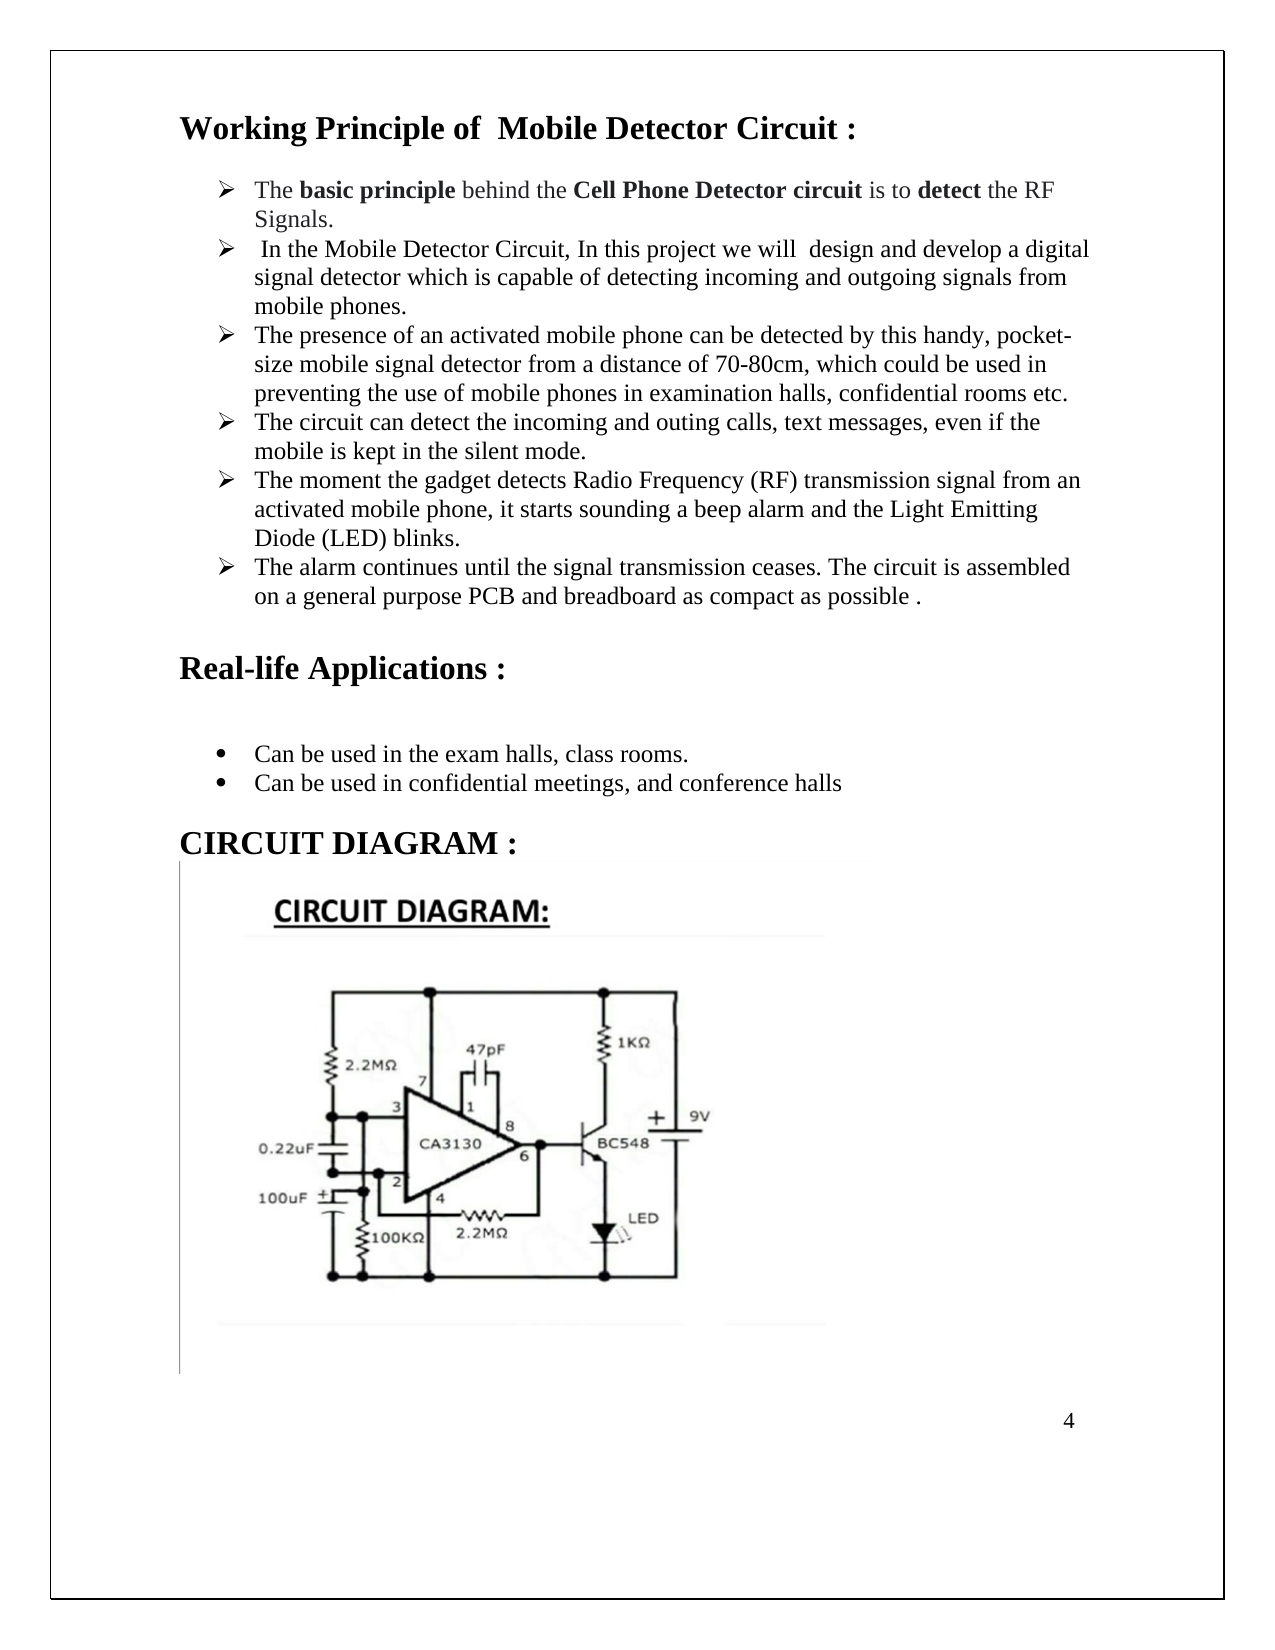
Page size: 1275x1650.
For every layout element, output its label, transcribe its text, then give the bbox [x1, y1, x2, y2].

list Can be used in confidential meetings, and conference halls [217, 768, 1095, 797]
text Real-life Applications : [179, 648, 1095, 687]
list Can be used in the exam halls, class rooms. [217, 739, 1095, 768]
list The presence of an activated mobile phone can be detected by this handy, pocket-size mobile signal detector from a distance of 70-80cm, which could be used in preventing the use of mobile phones in examination halls, confidential rooms etc. [217, 321, 1095, 407]
list The alarm continues until the signal transmission ceases. The circuit is assembled on a general purpose PCB and breadboard as compact as possible . [217, 552, 1095, 610]
picture [179, 861, 875, 1374]
list The circuit can detect the incoming and outing calls, text messages, even if the mobile is kept in the silent mode. [217, 407, 1095, 465]
list The moment the gadget detects Radio Frequency (RF) transmission signal from an activated mobile phone, it starts sounding a beep alarm and the Light Emitting Diode (LED) blinks. [217, 466, 1095, 552]
list The basic principle behind the Cell Phone Detector circuit is to detect the RF Signals. [334, 176, 1095, 233]
title Working Principle of Mobile Detector Circuit : [179, 108, 1095, 146]
list In the Mobile Detector Circuit, In this project we will design and develop a digital signal detector which is capable of detecting incoming and outgoing signals from mobile phones. [217, 234, 1095, 320]
